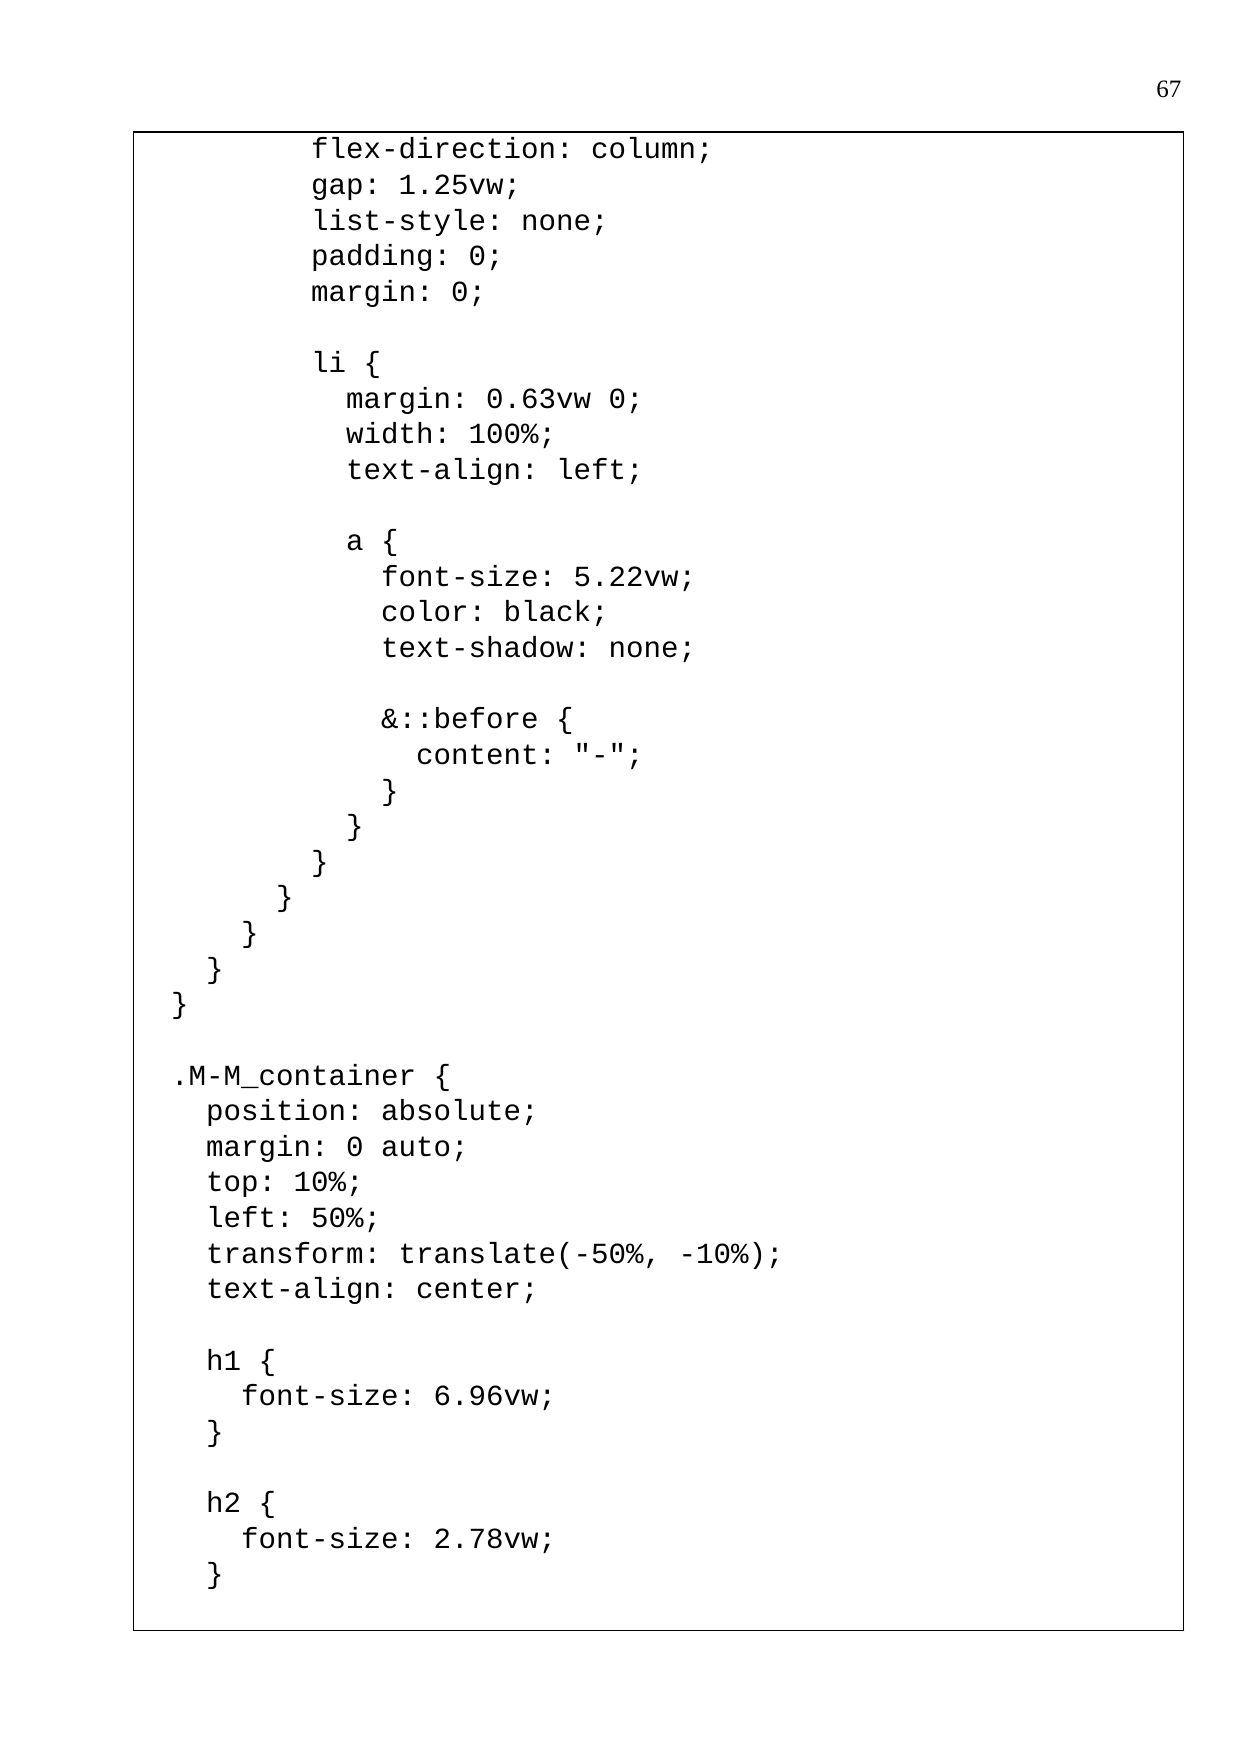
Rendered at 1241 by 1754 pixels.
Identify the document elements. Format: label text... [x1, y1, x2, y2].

text left: 50%; [134, 1200, 1183, 1236]
text content: "-"; [134, 737, 1183, 773]
text color: black; [134, 594, 1183, 630]
text text-align: left; [134, 452, 1183, 488]
text } [134, 844, 1183, 879]
text li { [134, 345, 1183, 381]
text text-shadow: none; [134, 630, 1183, 666]
text } [134, 951, 1183, 986]
text } [134, 879, 1183, 915]
text position: absolute; [134, 1093, 1183, 1129]
text list-style: none; [134, 203, 1183, 238]
text width: 100%; [134, 416, 1183, 452]
text padding: 0; [134, 238, 1183, 274]
text margin: 0.63vw 0; [134, 381, 1183, 416]
text &::before { [134, 701, 1183, 737]
text } [134, 986, 1183, 1022]
text top: 10%; [134, 1164, 1183, 1200]
text } [134, 1556, 1183, 1592]
text font-size: 6.96vw; [134, 1378, 1183, 1414]
text .M-M_container { [134, 1058, 1183, 1093]
text font-size: 5.22vw; [134, 559, 1183, 594]
text h2 { [134, 1485, 1183, 1521]
text } [134, 1414, 1183, 1450]
text } [134, 915, 1183, 951]
text font-size: 2.78vw; [134, 1521, 1183, 1556]
text a { [134, 523, 1183, 559]
text transform: translate(-50%, -10%); [134, 1236, 1183, 1271]
text } [134, 808, 1183, 844]
text margin: 0 auto; [134, 1129, 1183, 1164]
text flex-direction: column; [134, 133, 1183, 167]
text margin: 0; [134, 274, 1183, 310]
text } [134, 773, 1183, 808]
text text-align: center; [134, 1271, 1183, 1307]
text h1 { [134, 1343, 1183, 1378]
text gap: 1.25vw; [134, 167, 1183, 203]
